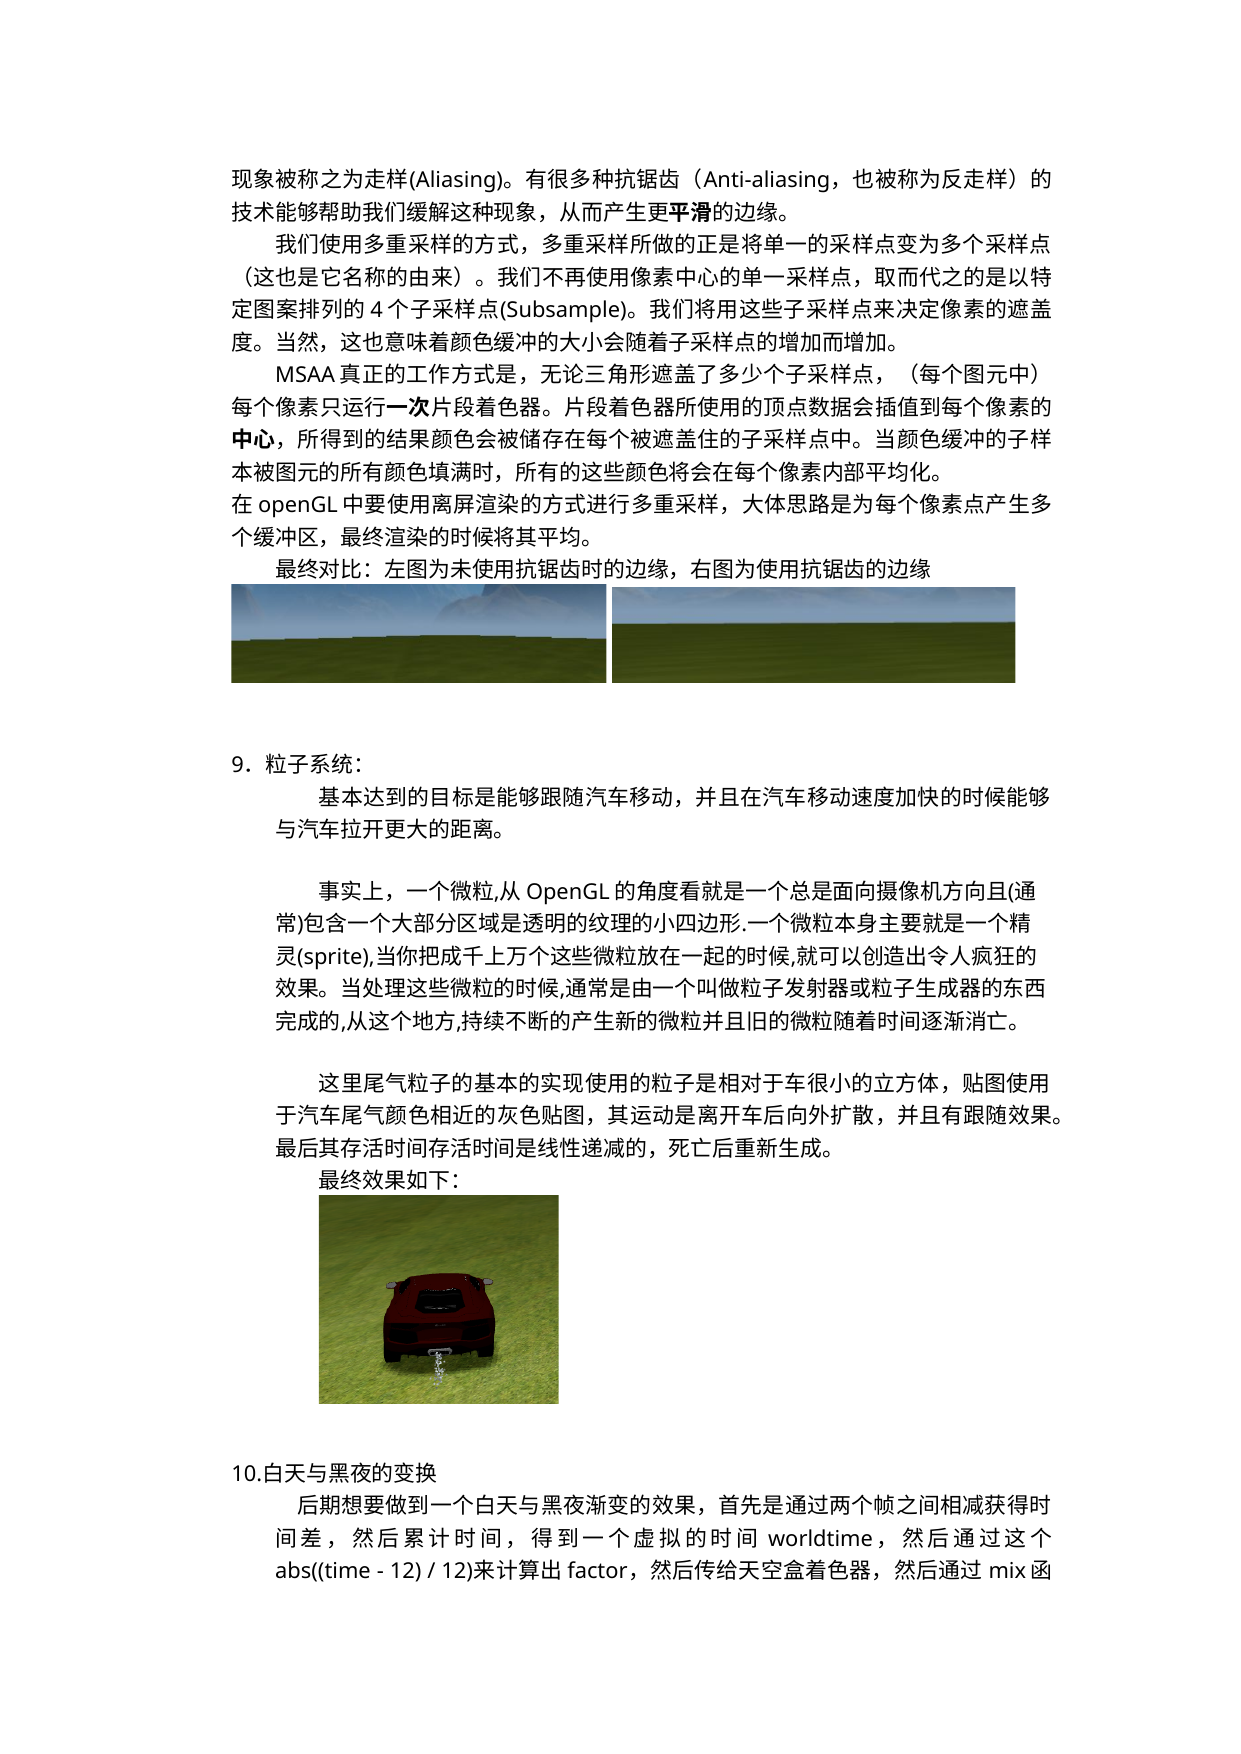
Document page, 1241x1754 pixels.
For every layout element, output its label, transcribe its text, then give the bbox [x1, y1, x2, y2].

text 9．粒子系统： [231, 747, 1053, 779]
text MSAA真正的工作方式是，无论三角形遮盖了多少个子采样点，（每个图元中）每个像素只运行一次片段着色器。片段着色器所使用的顶点数据会插值到每个像素的中心，所得到的结果颜色会被储存在每个被遮盖住的子采样点中。当颜色缓冲的子样本被图元的所有颜色填满时，所有的这些颜色将会在每个像素内部平均化。 [231, 357, 1053, 487]
picture [318, 1195, 559, 1404]
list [275, 1488, 1053, 1585]
text 基本达到的目标是能够跟随汽车移动，并且在汽车移动速度加快的时候能够与汽车拉开更大的距离。 [275, 779, 1053, 844]
text 这里尾气粒子的基本的实现使用的粒子是相对于车很小的立方体，贴图使用于汽车尾气颜色相近的灰色贴图，其运动是离开车后向外扩散，并且有跟随效果。最后其存活时间存活时间是线性递减的，死亡后重新生成。 [275, 1065, 1053, 1163]
text 在openGL中要使用离屏渲染的方式进行多重采样，大体思路是为每个像素点产生多个缓冲区，最终渲染的时候将其平均。 [231, 487, 1053, 552]
text 最终对比：左图为未使用抗锯齿时的边缘，右图为使用抗锯齿的边缘 [231, 552, 1053, 584]
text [231, 162, 1053, 227]
text 事实上，一个微粒,从OpenGL的角度看就是一个总是面向摄像机方向且(通常)包含一个大部分区域是透明的纹理的小四边形.一个微粒本身主要就是一个精灵(sprite),当你把成千上万个这些微粒放在一起的时候,就可以创造出令人疯狂的效果。当处理这些微粒的时候,通常是由一个叫做粒子发射器或粒子生成器的东西完成的,从这个地方,持续不断的产生新的微粒并且旧的微粒随着时间逐渐消亡。 [275, 874, 1053, 1036]
picture [231, 584, 607, 683]
text 我们使用多重采样的方式，多重采样所做的正是将单一的采样点变为多个采样点（这也是它名称的由来）。我们不再使用像素中心的单一采样点，取而代之的是以特定图案排列的4个子采样点(Subsample)。我们将用这些子采样点来决定像素的遮盖度。当然，这也意味着颜色缓冲的大小会随着子采样点的增加而增加。 [231, 227, 1053, 357]
picture [612, 587, 1016, 683]
text 最终效果如下： [187, 1163, 1053, 1195]
text 10.白天与黑夜的变换 [187, 1455, 1053, 1488]
